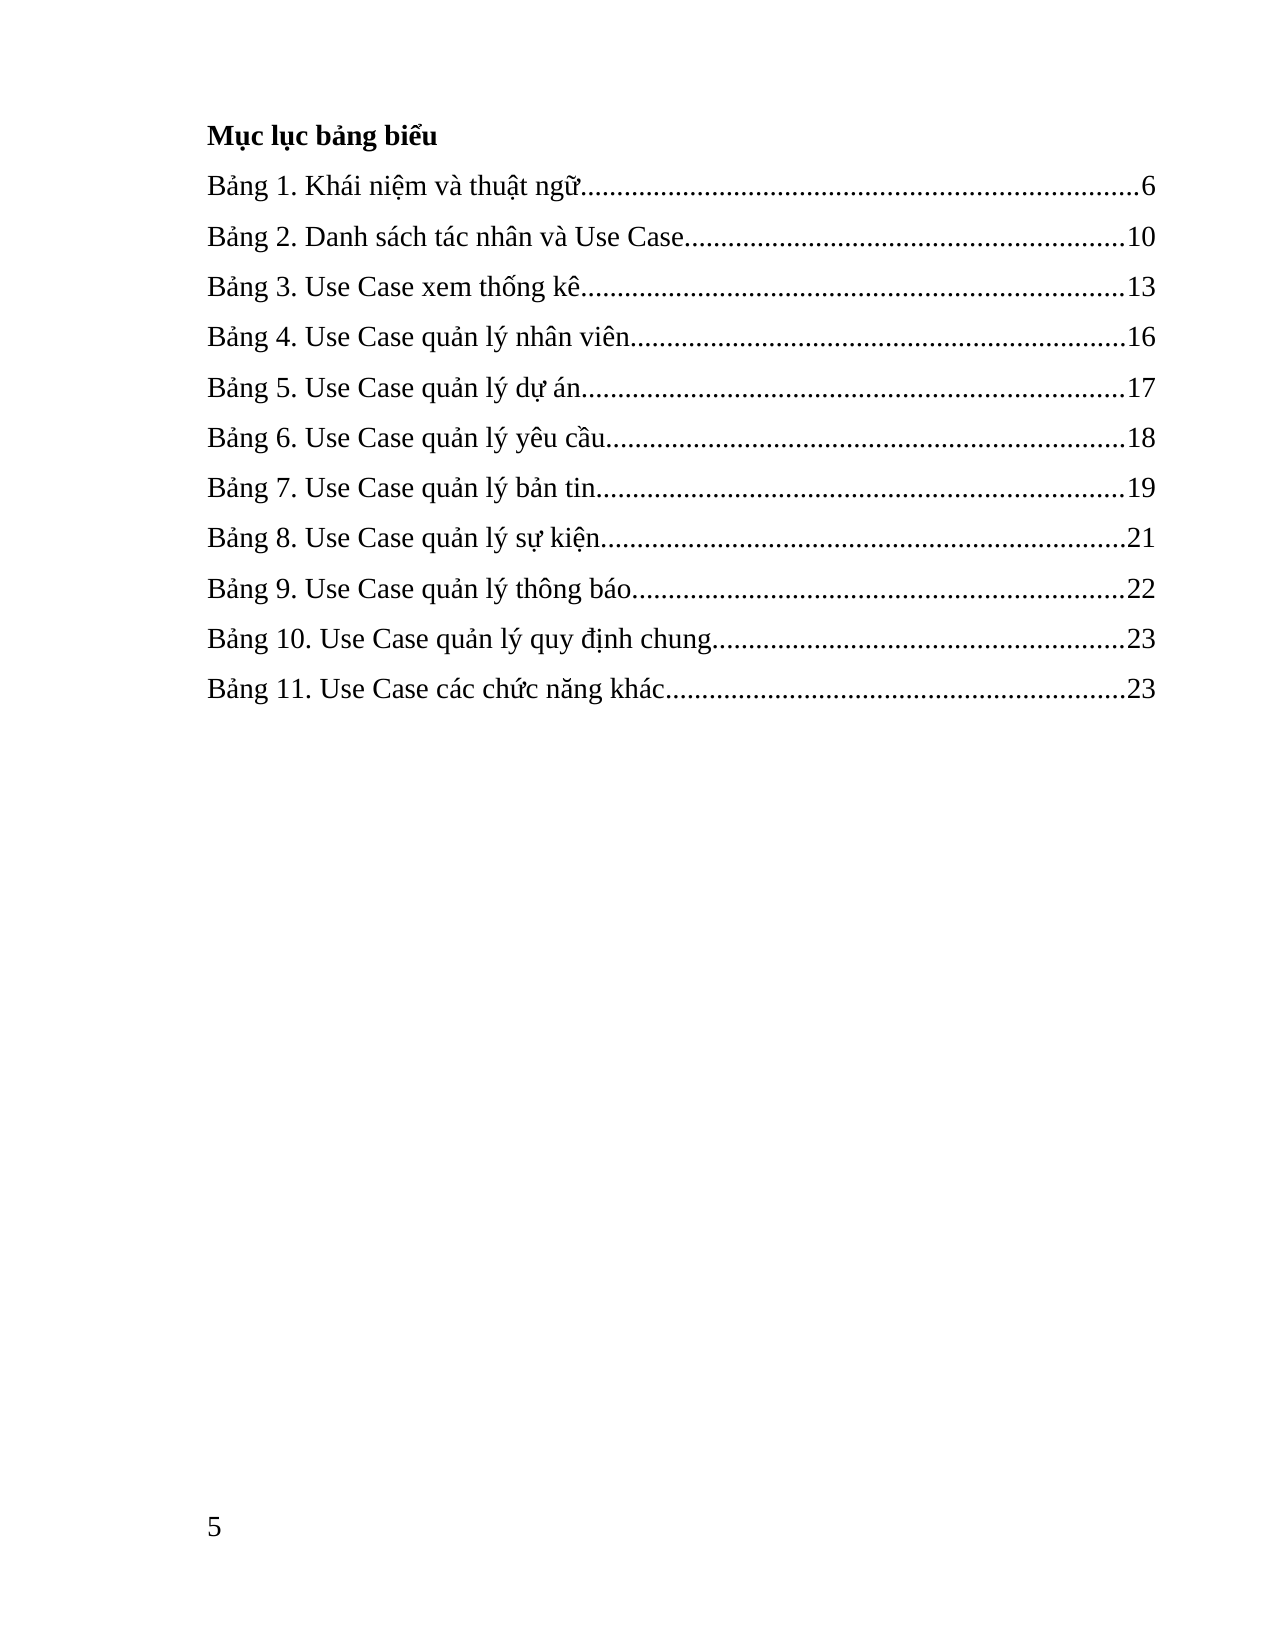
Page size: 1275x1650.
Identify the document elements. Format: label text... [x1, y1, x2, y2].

text Bảng 2. Danh sách tác nhân và Use Case 10 [207, 219, 1157, 252]
text Bảng 7. Use Case quản lý bản tin 19 [207, 470, 1157, 504]
text Bảng 9. Use Case quản lý thông báo 22 [207, 571, 1157, 604]
text Bảng 11. Use Case các chức năng khác 23 [207, 672, 1157, 705]
text Bảng 1. Khái niệm và thuật ngữ 6 [207, 168, 1157, 202]
text Bảng 5. Use Case quản lý dự án 17 [207, 370, 1157, 403]
text Bảng 3. Use Case xem thống kê 13 [207, 269, 1157, 303]
text Mục lục bảng biểu [207, 118, 1157, 152]
text Bảng 8. Use Case quản lý sự kiện 21 [207, 521, 1157, 554]
text Bảng 10. Use Case quản lý quy định chung 23 [207, 621, 1157, 655]
text Bảng 6. Use Case quản lý yêu cầu 18 [207, 420, 1157, 453]
text Bảng 4. Use Case quản lý nhân viên 16 [207, 319, 1157, 353]
